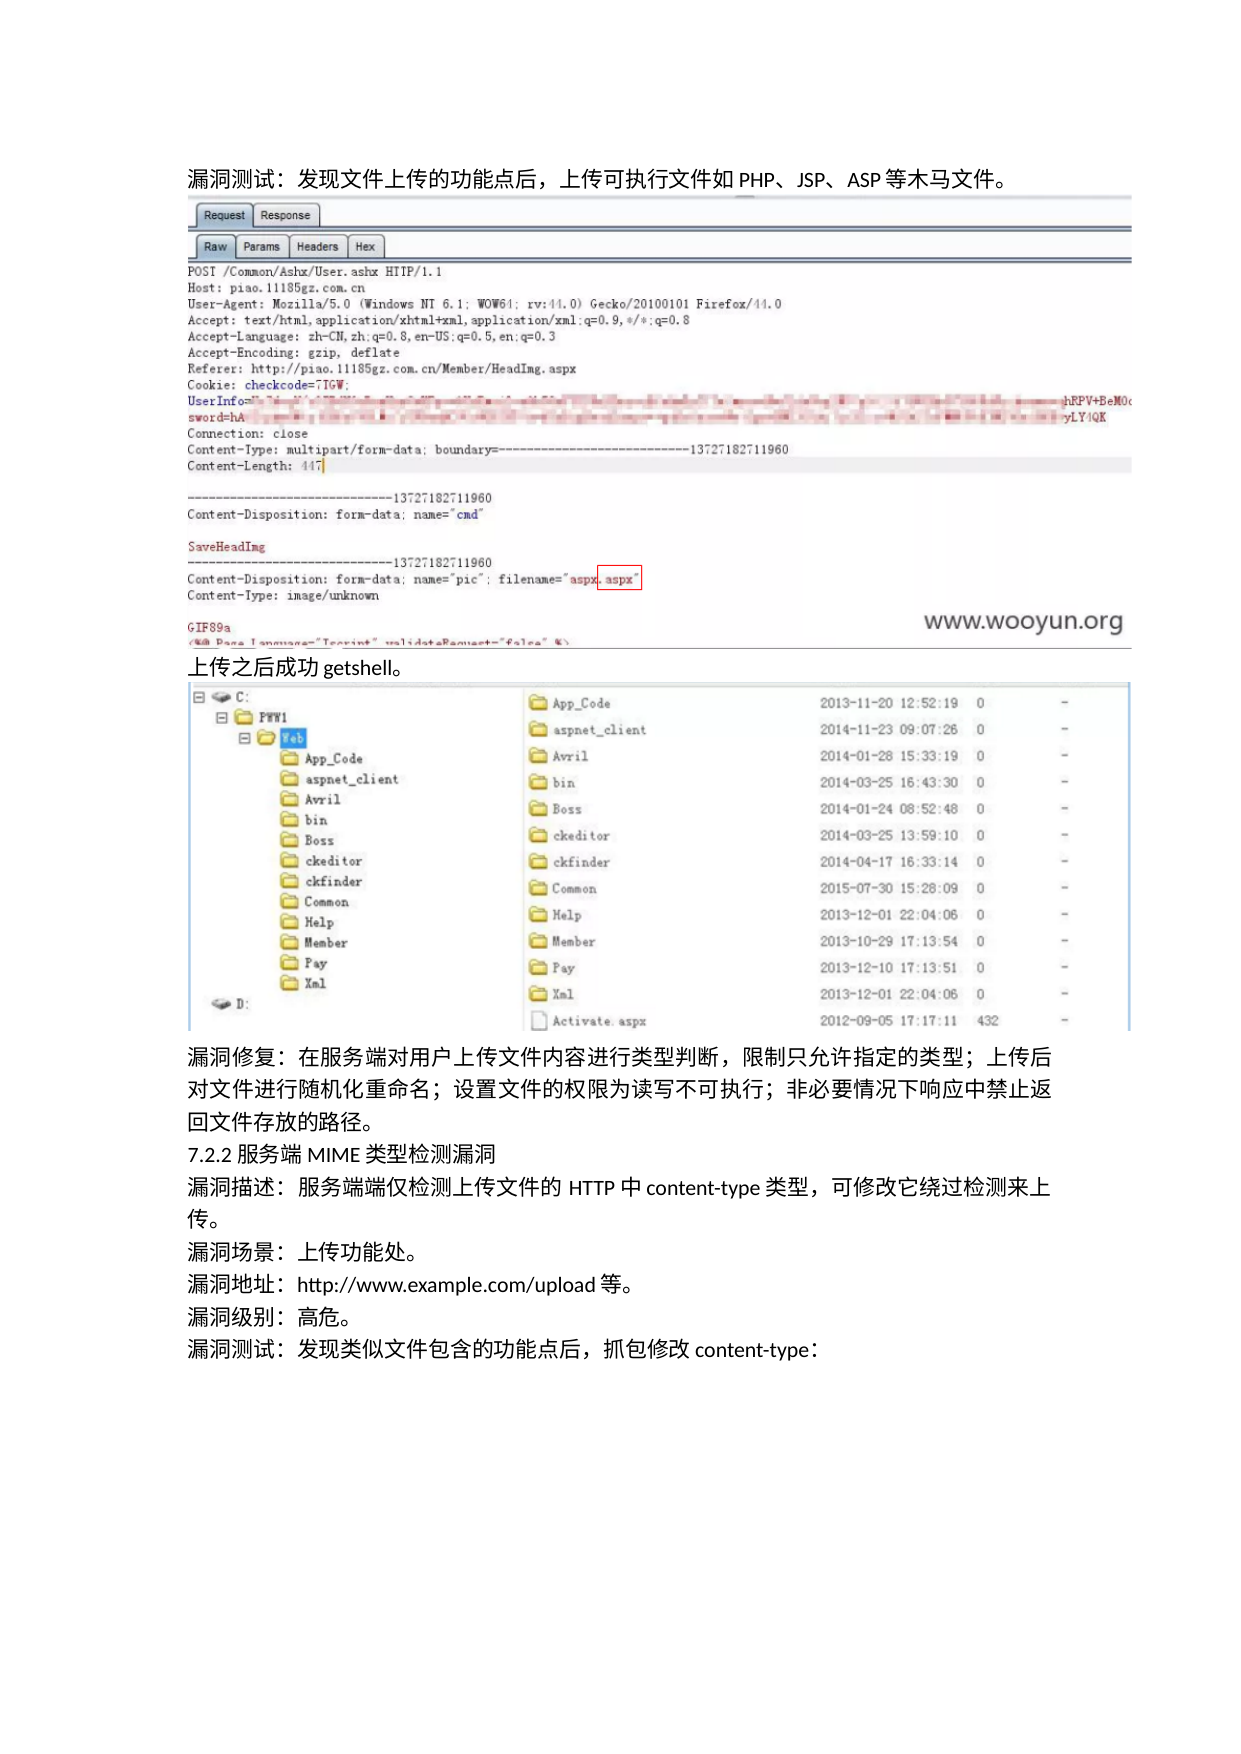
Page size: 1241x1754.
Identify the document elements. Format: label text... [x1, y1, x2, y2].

text 上传之后成功getshell。 [187, 649, 1053, 682]
text 漏洞级别：高危。 [187, 1299, 1053, 1332]
text 漏洞地址：http://www.example.com/upload等。 [187, 1267, 1053, 1299]
text 漏洞测试：发现类似文件包含的功能点后，抓包修改content-type： [187, 1332, 1053, 1364]
picture [187, 682, 1132, 1031]
picture [187, 194, 1132, 649]
text 漏洞描述：服务端端仅检测上传文件的HTTP中content-type类型，可修改它绕过检测来上传。 [187, 1169, 1053, 1234]
text 漏洞场景：上传功能处。 [187, 1234, 1053, 1267]
text 漏洞修复：在服务端对用户上传文件内容进行类型判断，限制只允许指定的类型；上传后对文件进行随机化重命名；设置文件的权限为读写不可执行；非必要情况下响应中禁止返回文件存放的路径。 [187, 1039, 1053, 1137]
text 7.2.2 服务端MIME类型检测漏洞 [187, 1137, 1053, 1169]
text 漏洞测试：发现文件上传的功能点后，上传可执行文件如PHP、JSP、ASP等木马文件。 [187, 162, 1053, 194]
